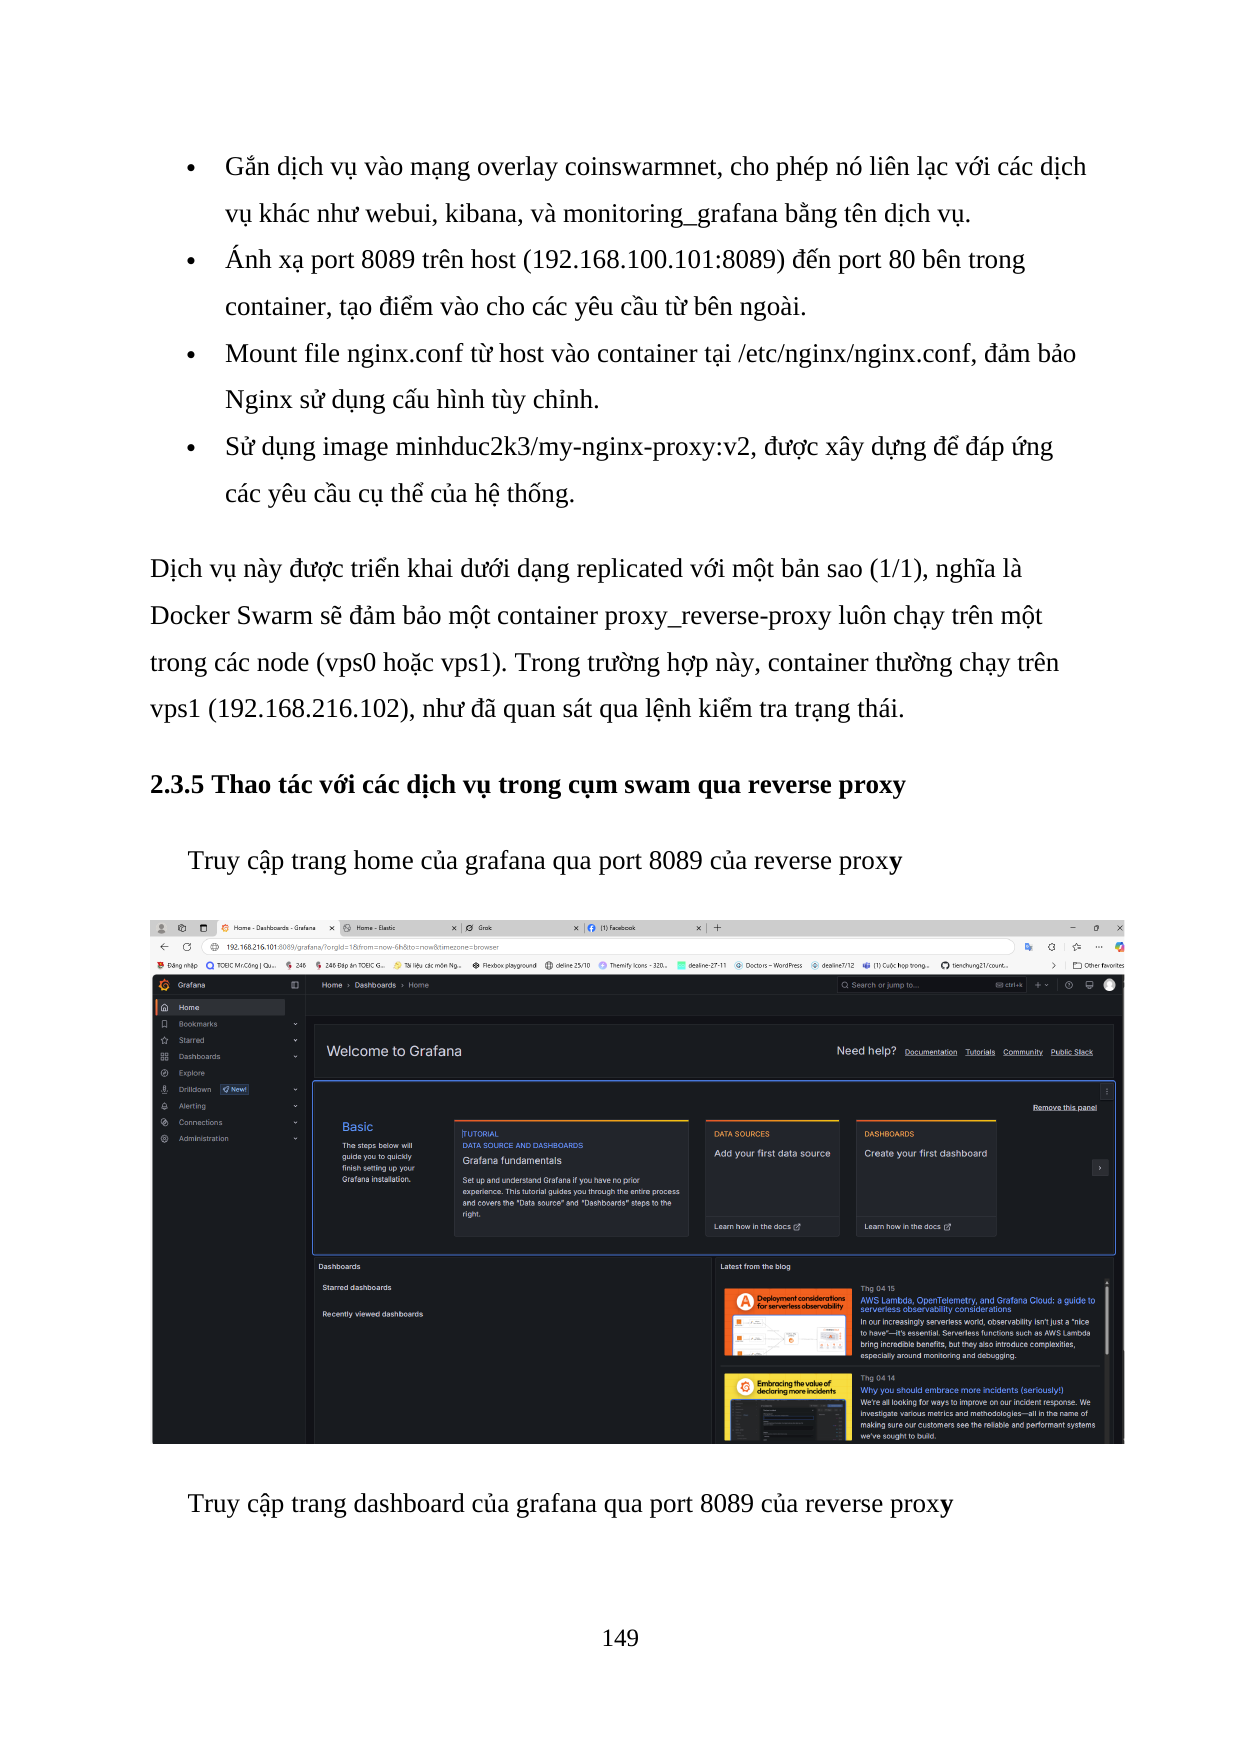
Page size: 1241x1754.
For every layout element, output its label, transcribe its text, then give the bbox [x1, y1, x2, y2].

picture [150, 920, 1125, 1444]
list Sử dụng image minhduc2k3/my-nginx-proxy:v2, được xây dựng để đáp ứng các yêu cầu cụ thể của hệ thống. [187, 430, 1090, 508]
list Ánh xạ port 8089 trên host (192.168.100.101:8089) đến port 80 bên trong container, tạo điểm vào cho các yêu cầu từ bên ngoài. [187, 243, 1090, 321]
text Truy cập trang dashboard của grafana qua port 8089 của reverse proxy [187, 1487, 1090, 1518]
text Truy cập trang home của grafana qua port 8089 của reverse proxy [187, 844, 1090, 875]
text Dịch vụ này được triển khai dưới dạng replicated với một bản sao (1/1), nghĩa là Docker Swarm sẽ đảm bảo một container proxy_reverse-proxy luôn chạy trên một trong các node (vps0 hoặc vps1). Trong trường hợp này, container thường chạy trên vps1 (192.168.216.102), như đã quan sát qua lệnh kiểm tra trạng thái. [150, 552, 1090, 724]
text 2.3.5 Thao tác với các dịch vụ trong cụm swam qua reverse proxy [150, 768, 1090, 799]
list Gắn dịch vụ vào mạng overlay coinswarmnet, cho phép nó liên lạc với các dịch vụ khác như webui, kibana, và monitoring_grafana bằng tên dịch vụ. [187, 150, 1090, 228]
list Mount file nginx.conf từ host vào container tại /etc/nginx/nginx.conf, đảm bảo Nginx sử dụng cấu hình tùy chỉnh. [187, 337, 1090, 414]
